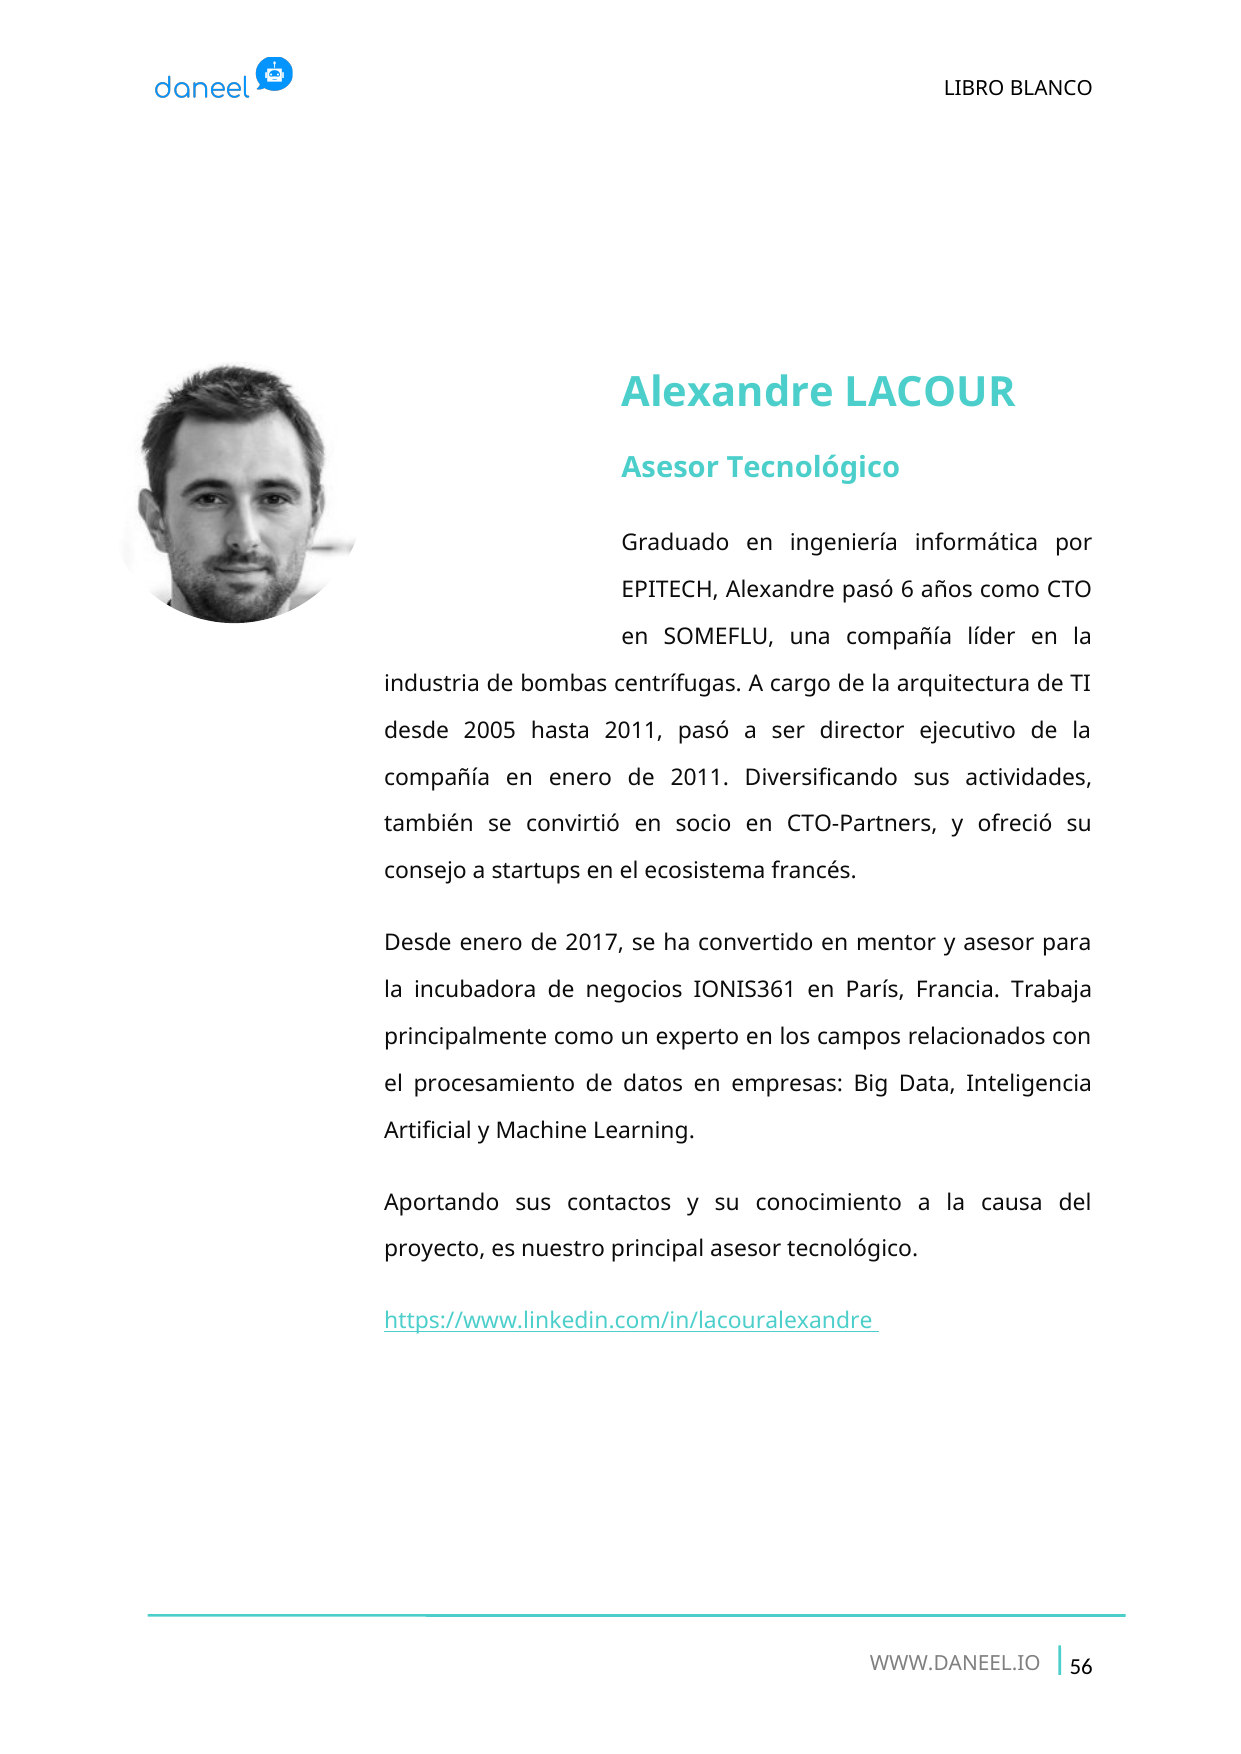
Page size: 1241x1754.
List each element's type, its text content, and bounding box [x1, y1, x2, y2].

text Aportando sus contactos y su conocimiento a la causa del proyecto, es nuestro principal asesor tecnológico. [384, 1186, 1092, 1264]
text https://www.linkedin.com/in/lacouralexandre [384, 1304, 1092, 1336]
picture [103, 361, 365, 624]
text Graduado en ingeniería informática por EPITECH, Alexandre pasó 6 años como CTO en SOMEFLU, una compañía líder en la industria de bombas centrífugas. A cargo de la arquitectura de TI desde 2005 hasta 2011, pasó a ser director ejecutivo de la compañía en enero de 2011. Diversificando sus actividades, también se convirtió en socio en CTO-Partners, y ofreció su consejo a startups en el ecosistema francés. [384, 526, 1092, 886]
text Desde enero de 2017, se ha convertido en mentor y asesor para la incubadora de negocios IONIS361 en París, Francia. Trabaja principalmente como un experto en los campos relacionados con el procesamiento de datos en empresas: Big Data, Inteligencia Artificial y Machine Learning. [384, 926, 1092, 1145]
text Asesor Tecnológico [384, 447, 1092, 486]
text Alexandre LACOUR [384, 362, 1092, 418]
picture [155, 57, 293, 98]
